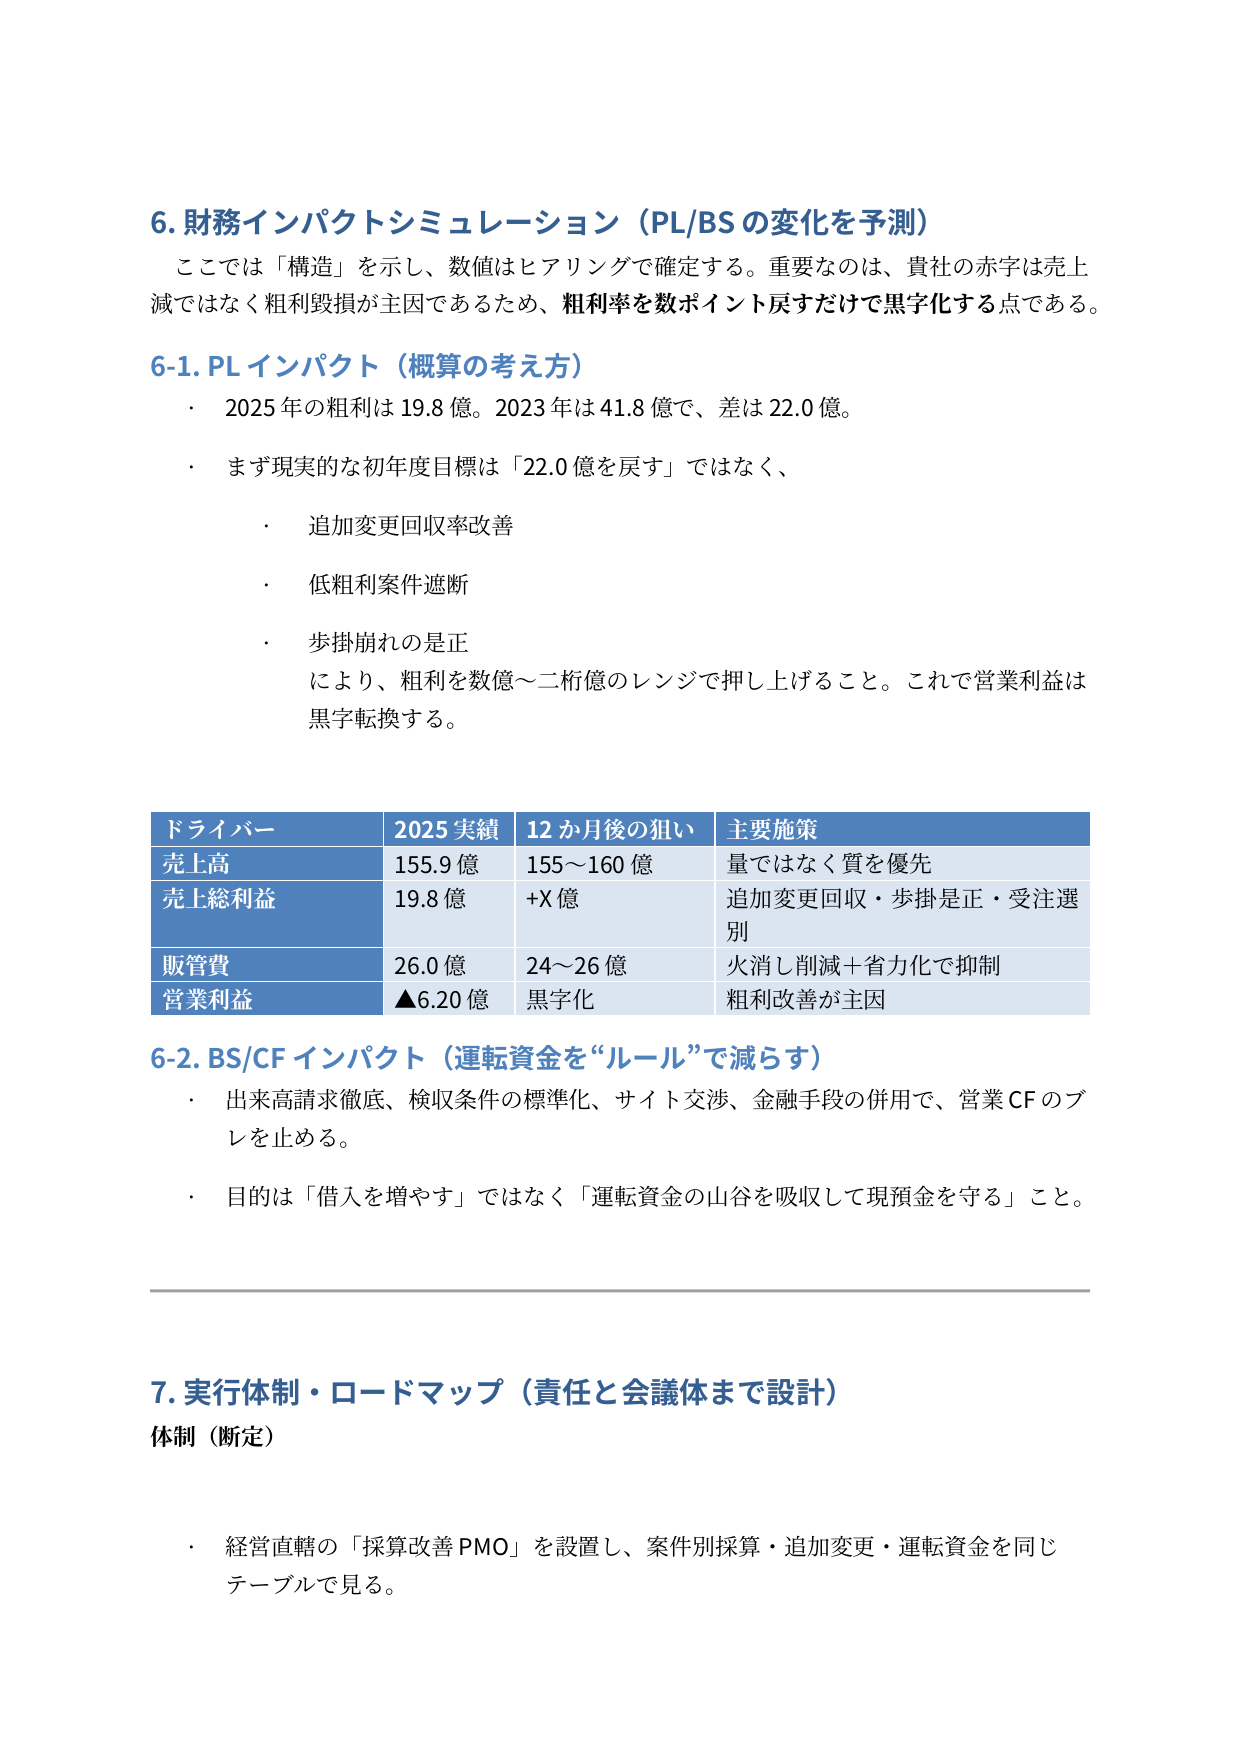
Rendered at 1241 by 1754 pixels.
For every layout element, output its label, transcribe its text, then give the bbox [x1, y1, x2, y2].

table_cell ▲6.20億 [384, 982, 514, 1015]
subtitle 7. 実行体制・ロードマップ（責任と会議体まで設計） [150, 1370, 1090, 1412]
table_cell +X億 [516, 881, 714, 947]
table_header ドライバー [151, 812, 383, 846]
list 歩掛崩れの是正 により、粗利を数億〜二桁億のレンジで押し上げること。これで営業利益は黒字転換する。 [262, 625, 1090, 734]
list 出来高請求徹底、検収条件の標準化、サイト交渉、金融手段の併用で、営業CFのブレを止める。 [187, 1082, 1090, 1153]
table_header 2025実績 [384, 812, 514, 846]
table_cell 19.8億 [384, 881, 514, 947]
subtitle 6-2. BS/CFインパクト（運転資金を“ルール”で減らす） [150, 1037, 1090, 1076]
subtitle 6. 財務インパクトシミュレーション（PL/BSの変化を予測） [150, 200, 1090, 242]
table_cell 販管費 [151, 948, 383, 981]
table_header 12か月後の狙い [516, 812, 714, 846]
list 目的は「借入を増やす」ではなく「運転資金の山谷を吸収して現預金を守る」こと。 [187, 1179, 1090, 1212]
list 2025年の粗利は19.8億。2023年は41.8億で、差は22.0億。 [187, 390, 1090, 423]
table_cell 営業利益 [151, 982, 383, 1015]
list 追加変更回収率改善 [262, 508, 1090, 541]
list 低粗利案件遮断 [262, 567, 1090, 599]
table_cell 26.0億 [384, 948, 514, 981]
table_cell 粗利改善が主因 [716, 982, 1090, 1015]
table_cell 火消し削減＋省力化で抑制 [716, 948, 1090, 981]
list まず現実的な初年度目標は「22.0億を戻す」ではなく、 [187, 449, 1090, 482]
table_cell 155〜160億 [516, 847, 714, 880]
table_cell 追加変更回収・歩掛是正・受注選別 [716, 881, 1090, 947]
table_cell 量ではなく質を優先 [716, 847, 1090, 880]
table_cell 155.9億 [384, 847, 514, 880]
text ここでは「構造」を示し、数値はヒアリングで確定する。重要なのは、貴社の赤字は売上減ではなく粗利毀損が主因であるため、粗利率を数ポイント戻すだけで黒字化する点である。 [150, 248, 1090, 319]
subtitle 6-1. PLインパクト（概算の考え方） [150, 345, 1090, 384]
table_cell 売上総利益 [151, 881, 383, 947]
list 経営直轄の「採算改善PMO」を設置し、案件別採算・追加変更・運転資金を同じテーブルで見る。 [187, 1529, 1090, 1600]
table_cell 売上高 [151, 847, 383, 880]
table_cell 24〜26億 [516, 948, 714, 981]
table_cell 黒字化 [516, 982, 714, 1015]
table_header 主要施策 [716, 812, 1090, 846]
text 体制（断定） [150, 1419, 1090, 1452]
